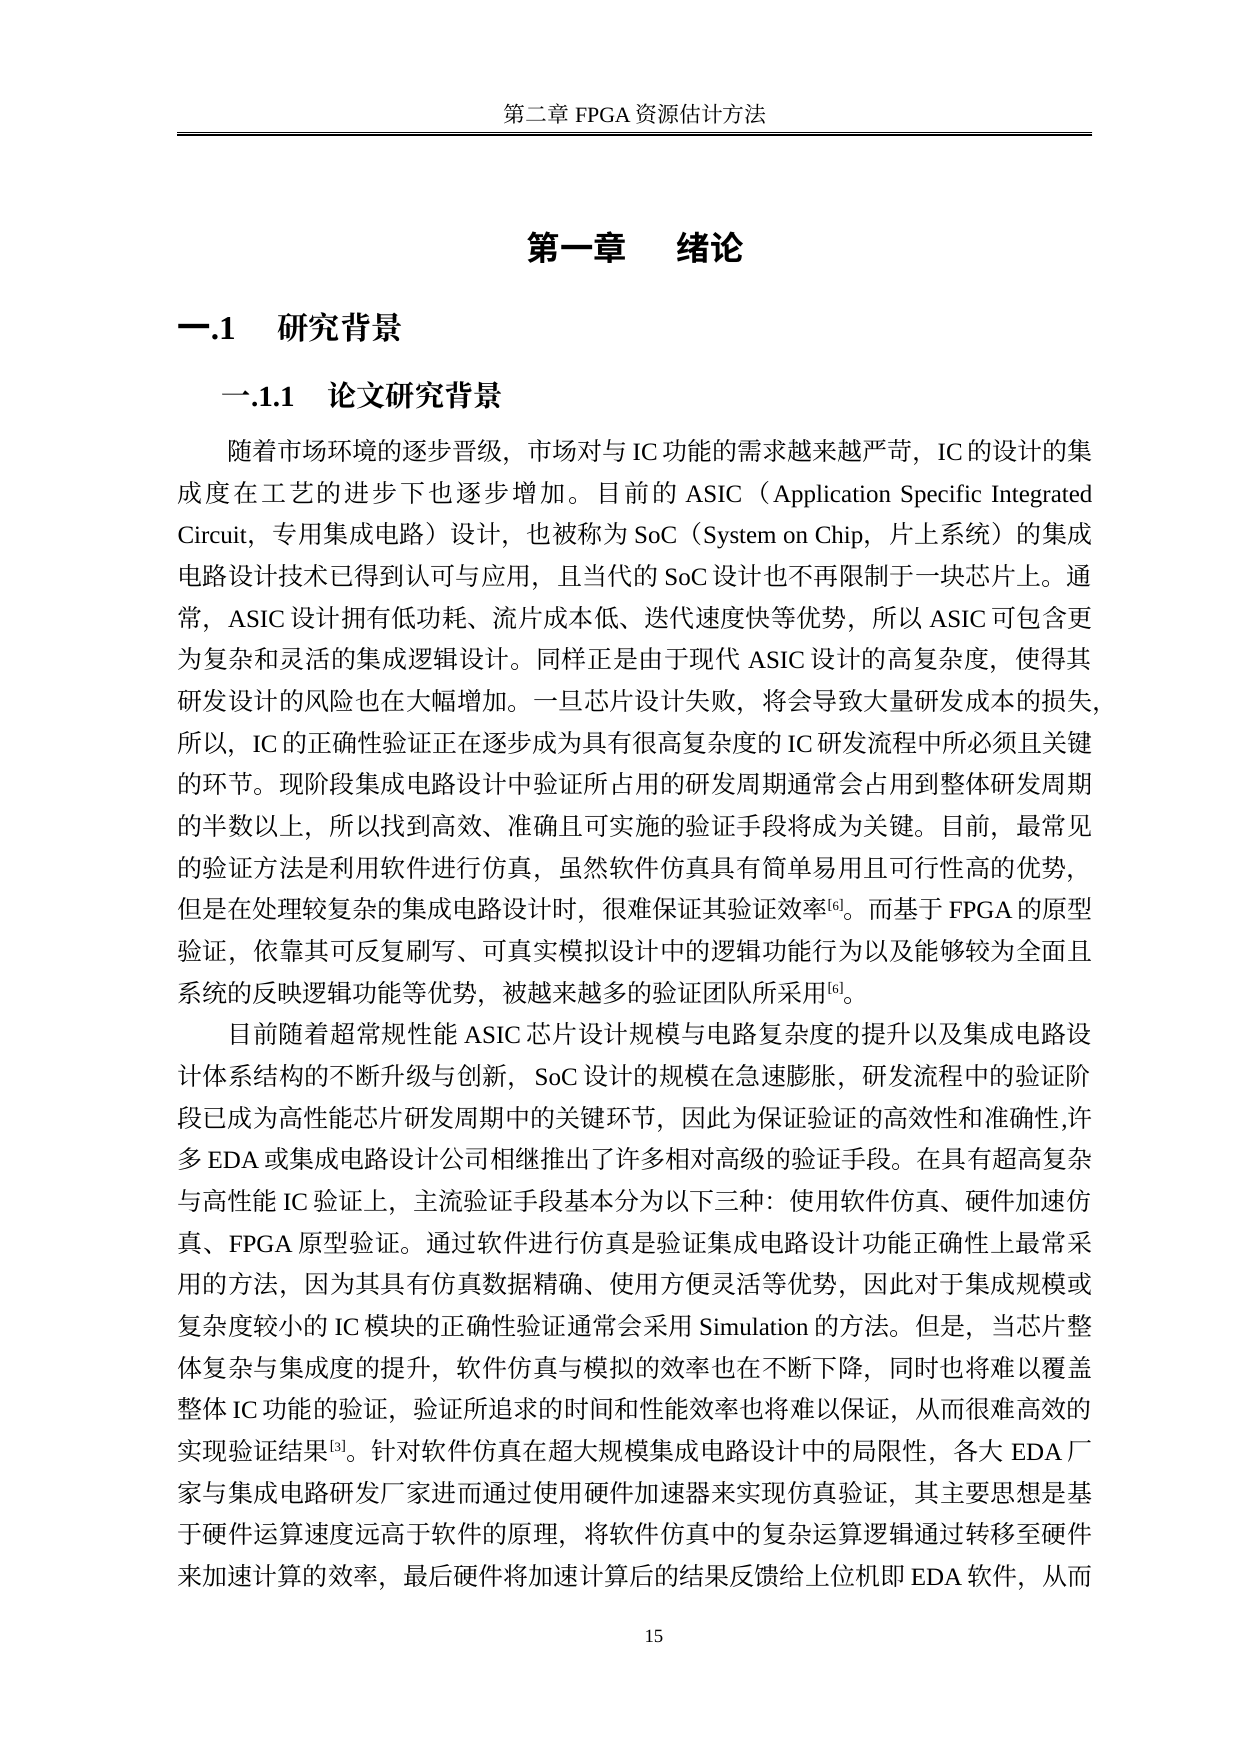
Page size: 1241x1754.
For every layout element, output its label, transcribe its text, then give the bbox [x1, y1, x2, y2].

subtitle 研究背景 [177, 306, 1092, 348]
subtitle 论文研究背景 [222, 373, 1092, 415]
text 随着市场环境的逐步晋级，市场对与IC功能的需求越来越严苛，IC的设计的集成度在工艺的进步下也逐步增加。目前的ASIC（Application Specific Integrated Circuit，专用集成电路）设计，也被称为SoC（System on Chip，片上系统）的集成电路设计技术已得到认可与应用，且当代的SoC设计也不再限制于一块芯片上。通常，ASIC设计拥有低功耗、流片成本低、迭代速度快等优势，所以ASIC可包含更为复杂和灵活的集成逻辑设计。同样正是由于现代ASIC设计的高复杂度，使得其研发设计的风险也在大幅增加。一旦芯片设计失败，将会导致大量研发成本的损失，所以，IC的正确性验证正在逐步成为具有很高复杂度的IC研发流程中所必须且关键的环节。现阶段集成电路设计中验证所占用的研发周期通常会占用到整体研发周期的半数以上，所以找到高效、准确且可实施的验证手段将成为关键。目前，最常见的验证方法是利用软件进行仿真，虽然软件仿真具有简单易用且可行性高的优势，但是在处理较复杂的集成电路设计时，很难保证其验证效率[6]。而基于FPGA的原型验证，依靠其可反复刷写、可真实模拟设计中的逻辑功能行为以及能够较为全面且系统的反映逻辑功能等优势，被越来越多的验证团队所采用[6]。 [177, 427, 1092, 1011]
subtitle 绪论 [177, 227, 1092, 269]
